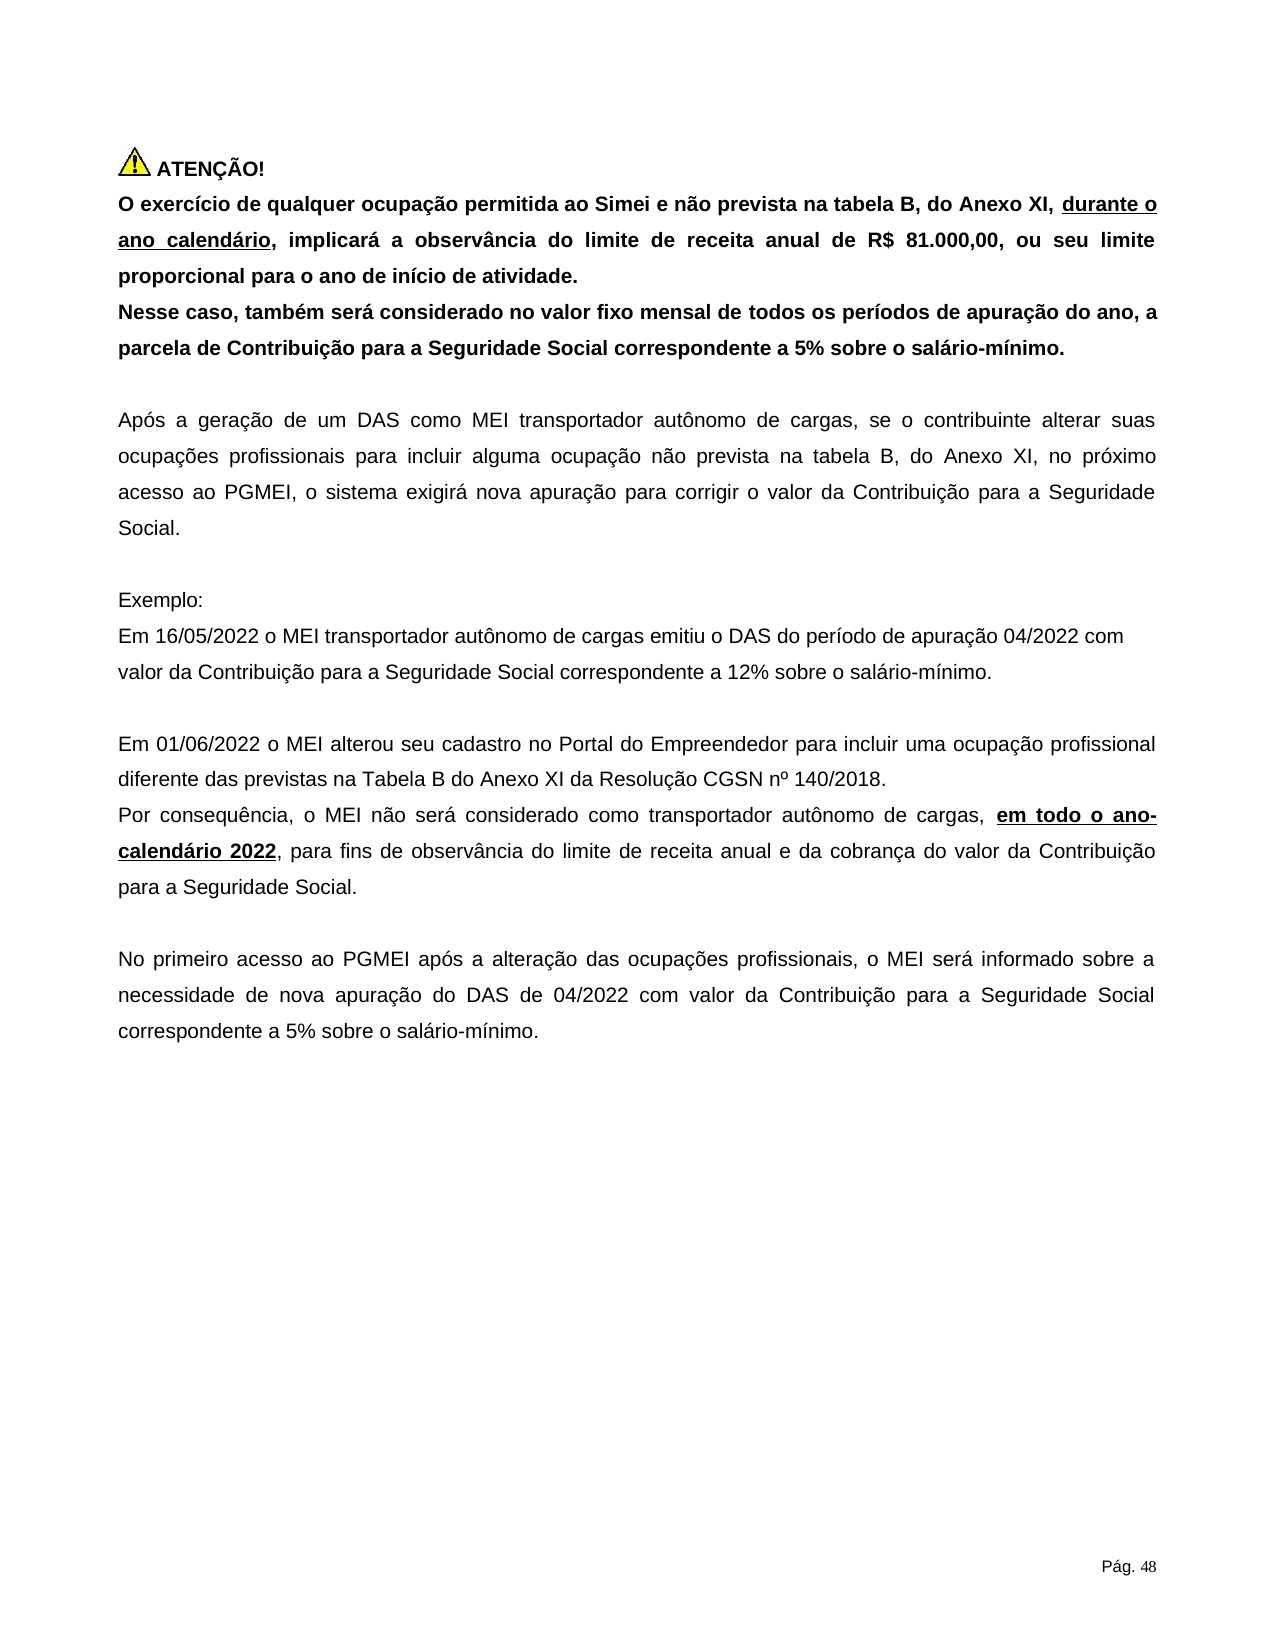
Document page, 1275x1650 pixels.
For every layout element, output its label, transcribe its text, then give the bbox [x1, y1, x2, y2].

text No primeiro acesso ao PGMEI após a alteração das ocupações profissionais, o MEI será informado sobre a necessidade de nova apuração do DAS de 04/2022 com valor da Contribuição para a Seguridade Social correspondente a 5% sobre o salário-mínimo. [118, 947, 1157, 1043]
subtitle ATENÇÃO! [156, 156, 1179, 180]
picture [118, 147, 151, 176]
subtitle O exercício de qualquer ocupação permitida ao Simei e não prevista na tabela B, do Anexo XI, durante o ano calendário, implicará a observância do limite de receita anual de R$ 81.000,00, ou seu limite proporcional para o ano de início de atividade. [118, 192, 1157, 288]
text Em 16/05/2022 o MEI transportador autônomo de cargas emitiu o DAS do período de apuração 04/2022 com valor da Contribuição para a Seguridade Social correspondente a 12% sobre o salário-mínimo. [118, 623, 1161, 683]
text Em 01/06/2022 o MEI alterou seu cadastro no Portal do Empreendedor para incluir uma ocupação profissional diferente das previstas na Tabela B do Anexo XI da Resolução CGSN nº 140/2018. [118, 731, 1157, 791]
text Exemplo: [118, 588, 1179, 612]
text Nesse caso, também será considerado no valor fixo mensal de todos os períodos de apuração do ano, a parcela de Contribuição para a Seguridade Social correspondente a 5% sobre o salário-mínimo. [118, 300, 1157, 360]
text Após a geração de um DAS como MEI transportador autônomo de cargas, se o contribuinte alterar suas ocupações profissionais para incluir alguma ocupação não prevista na tabela B, do Anexo XI, no próximo acesso ao PGMEI, o sistema exigirá nova apuração para corrigir o valor da Contribuição para a Seguridade Social. [118, 408, 1157, 539]
text Por consequência, o MEI não será considerado como transportador autônomo de cargas, em todo o ano- calendário 2022, para fins de observância do limite de receita anual e da cobrança do valor da Contribuição para a Seguridade Social. [118, 803, 1157, 899]
